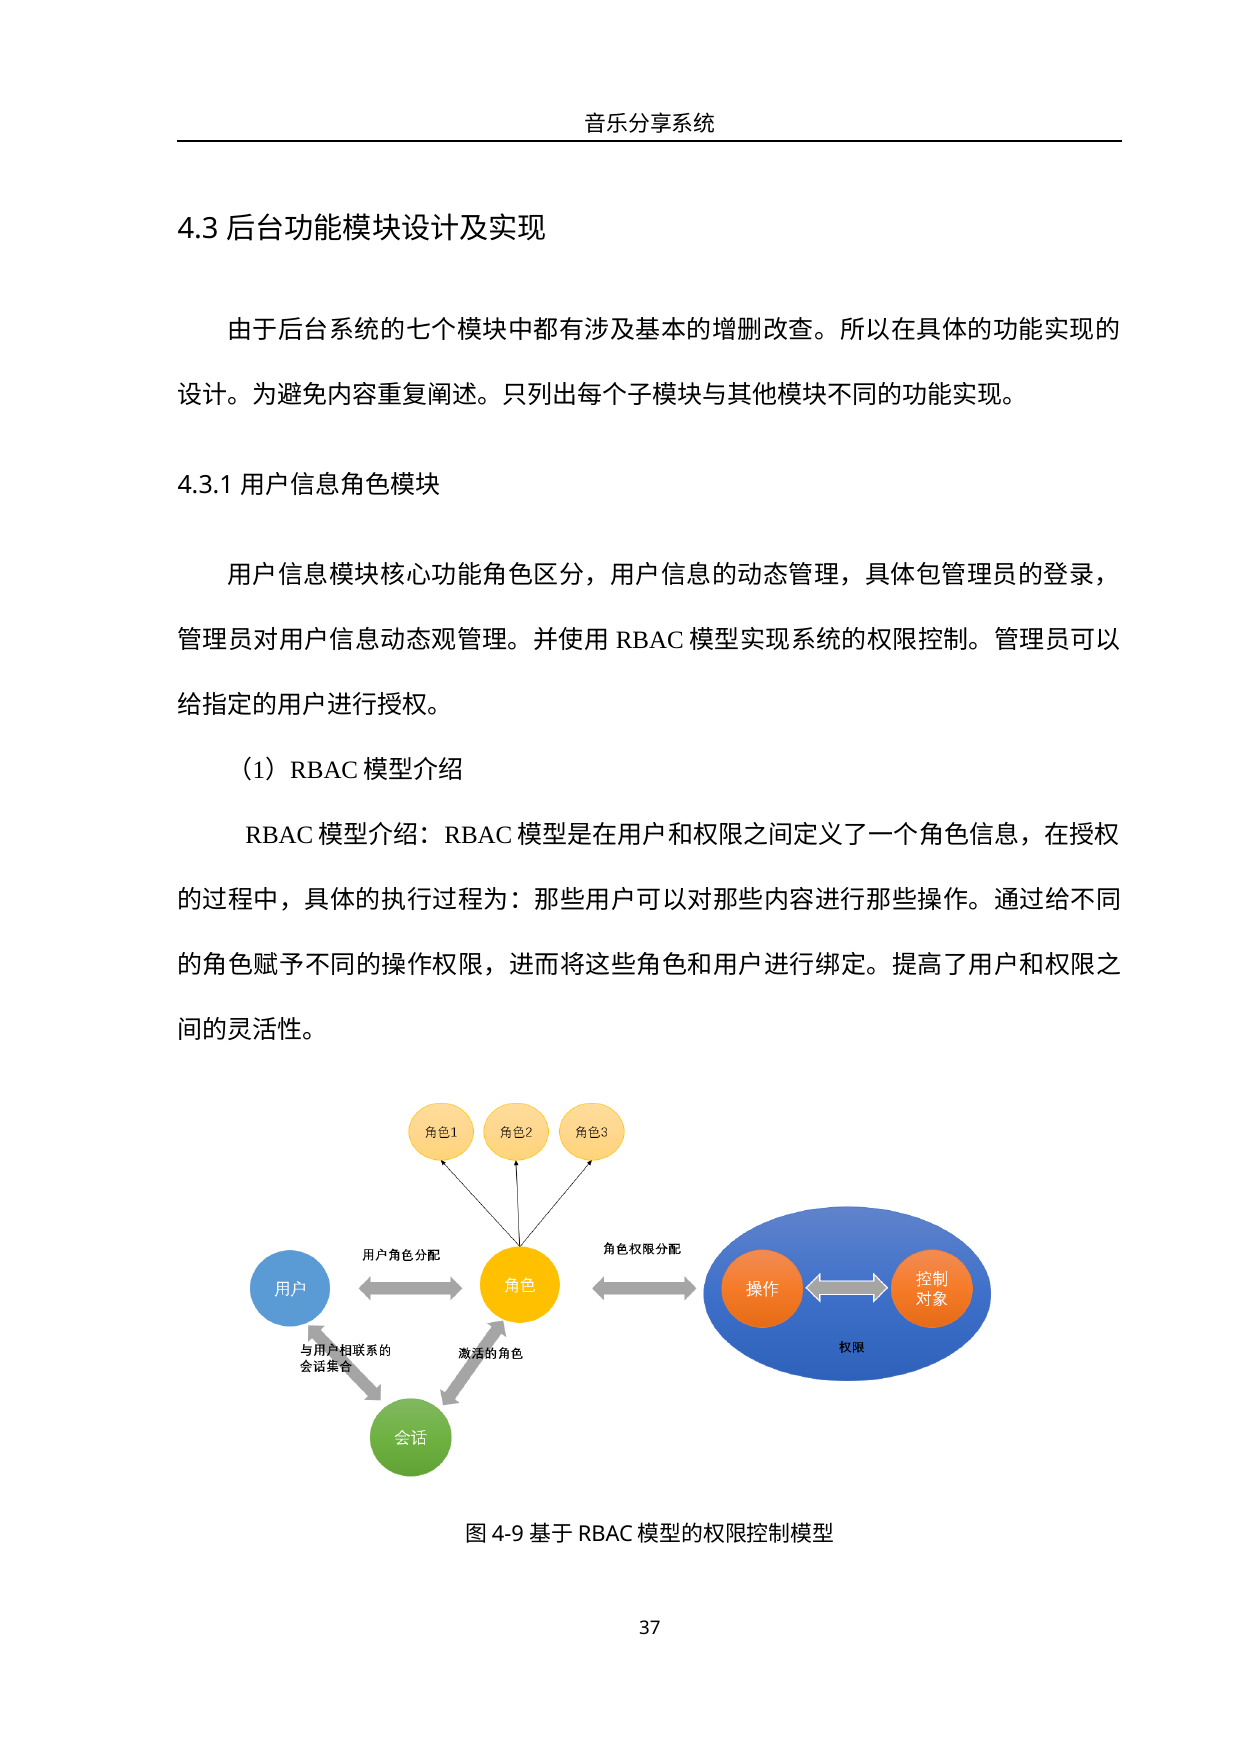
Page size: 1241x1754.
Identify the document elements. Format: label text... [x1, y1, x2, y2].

text 4.3.1 用户信息角色模块 [177, 450, 1122, 515]
text 用户信息模块核心功能角色区分，用户信息的动态管理，具体包管理员的登录，管理员对用户信息动态观管理。并使用RBAC模型实现系统的权限控制。管理员可以给指定的用户进行授权。 [177, 540, 1122, 735]
text 图4-9 基于RBAC模型的权限控制模型 [177, 1515, 1122, 1548]
picture [227, 1060, 1002, 1486]
text 由于后台系统的七个模块中都有涉及基本的增删改查。所以在具体的功能实现的设计。为避免内容重复阐述。只列出每个子模块与其他模块不同的功能实现。 [177, 295, 1122, 425]
text （1）RBAC模型介绍 [177, 735, 1122, 800]
text RBAC模型介绍：RBAC模型是在用户和权限之间定义了一个角色信息，在授权的过程中，具体的执行过程为：那些用户可以对那些内容进行那些操作。通过给不同的角色赋予不同的操作权限，进而将这些角色和用户进行绑定。提高了用户和权限之间的灵活性。 [177, 800, 1122, 1060]
text 4.3 后台功能模块设计及实现 [177, 193, 1122, 258]
